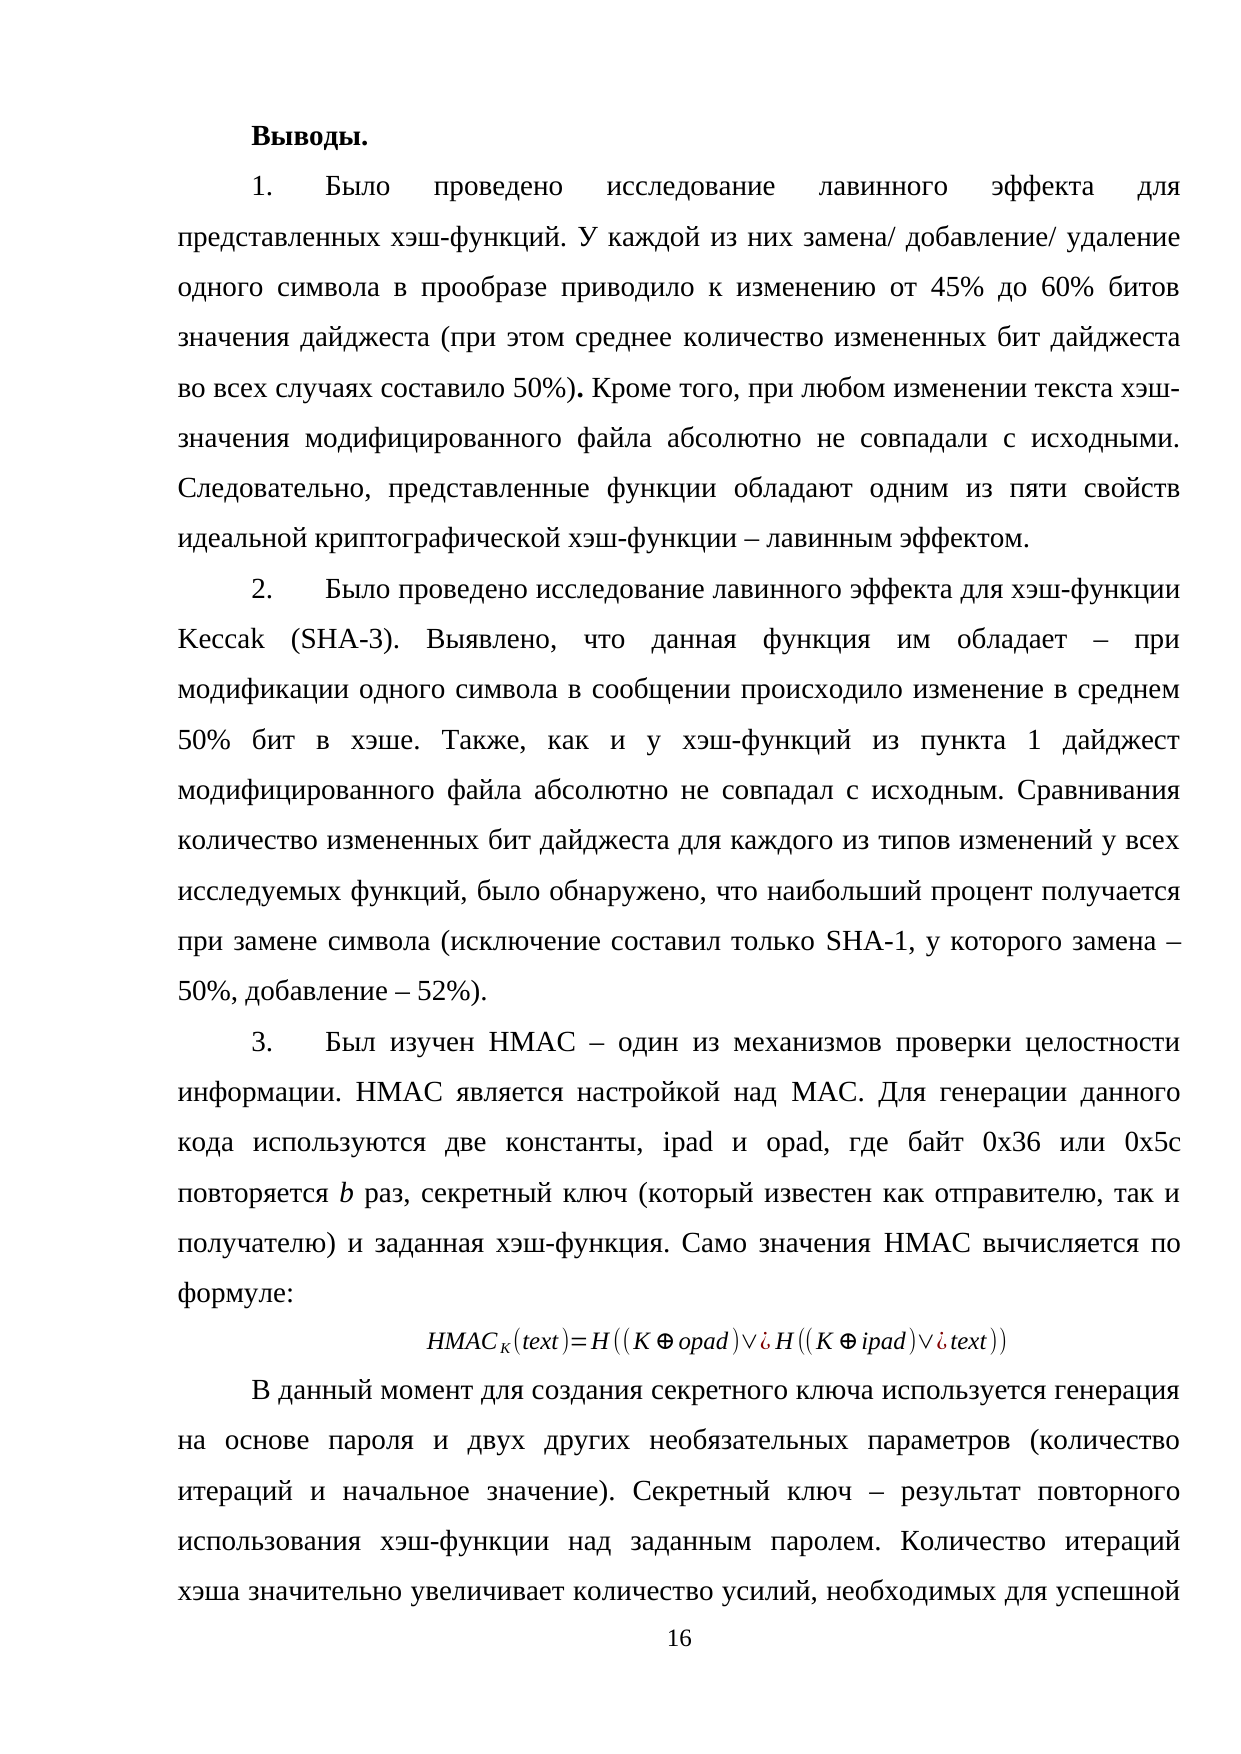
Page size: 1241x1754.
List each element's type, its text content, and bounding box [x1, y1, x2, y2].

list Было проведено исследование лавинного эффекта для представленных хэш-функций. У каждой из них замена/ добавление/ удаление одного символа в прообразе приводило к изменению от 45% до 60% битов значения дайджеста (при этом среднее количество измененных бит дайджеста во всех случаях составило 50%). Кроме того, при любом изменении текста хэш-значения модифицированного файла абсолютно не совпадали с исходными. Следовательно, представленные функции обладают одним из пяти свойств идеальной криптографической хэш-функции – лавинным эффектом. [177, 168, 1181, 554]
list Было проведено исследование лавинного эффекта для хэш-функции Keccak (SHA-3). Выявлено, что данная функция им обладает – при модификации одного символа в сообщении происходило изменение в среднем 50% бит в хэше. Также, как и у хэш-функций из пункта 1 дайджест модифицированного файла абсолютно не совпадал с исходным. Сравнивания количество измененных бит дайджеста для каждого из типов изменений у всех исследуемых функций, было обнаружено, что наибольший процент получается при замене символа (исключение составил только SHA-1, у которого замена – 50%, добавление – 52%). [177, 571, 1181, 1007]
text Выводы. [177, 118, 1181, 152]
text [177, 1372, 1181, 1607]
list Был изучен HMAC – один из механизмов проверки целостности информации. HMAC является настройкой над MAC. Для генерации данного кода используются две константы, ipad и opad, где байт 0x36 или 0x5c повторяется b раз, секретный ключ (который известен как отправителю, так и получателю) и заданная хэш-функция. Само значения HMAC вычисляется по формуле: [177, 1024, 1181, 1309]
